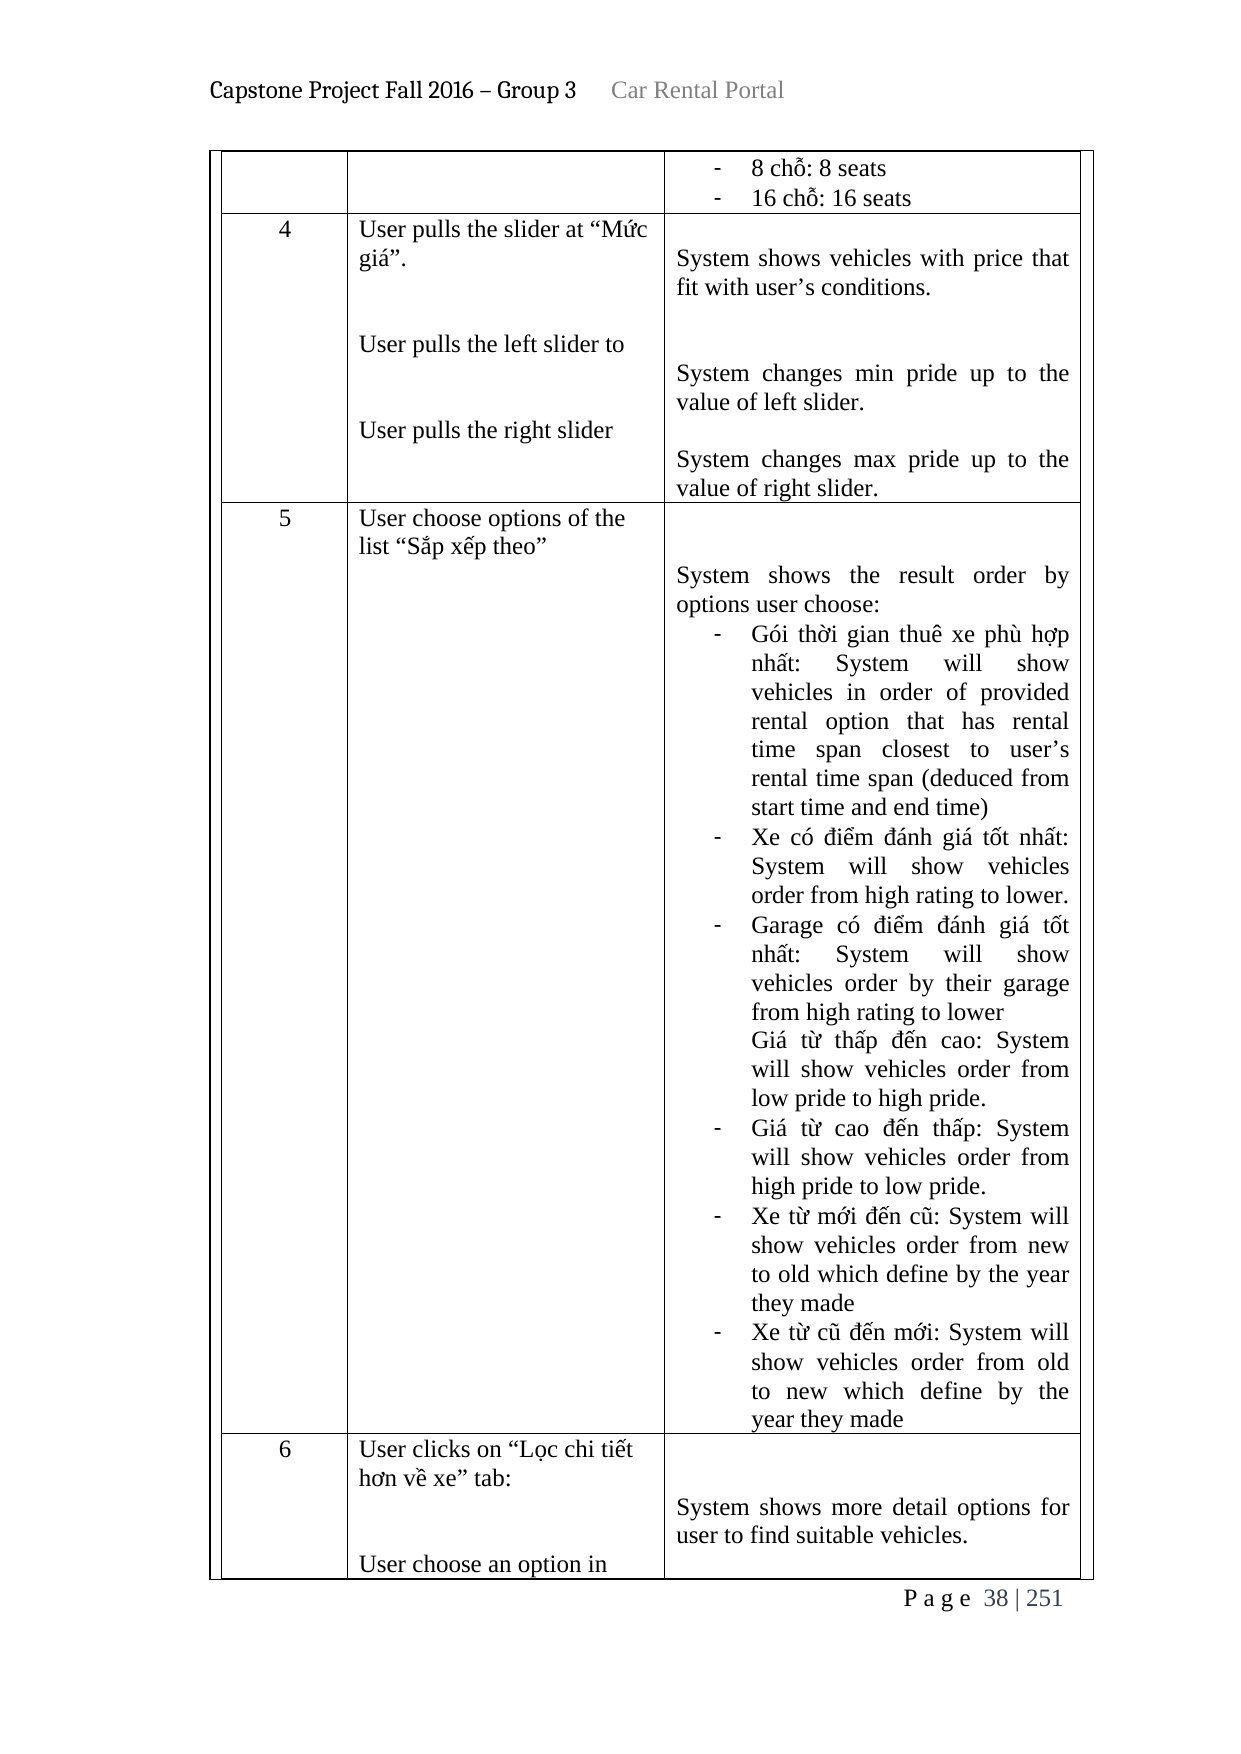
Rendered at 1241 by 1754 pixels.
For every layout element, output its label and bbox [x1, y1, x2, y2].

table_cell [211, 151, 221, 1579]
table_cell [1081, 151, 1093, 1579]
